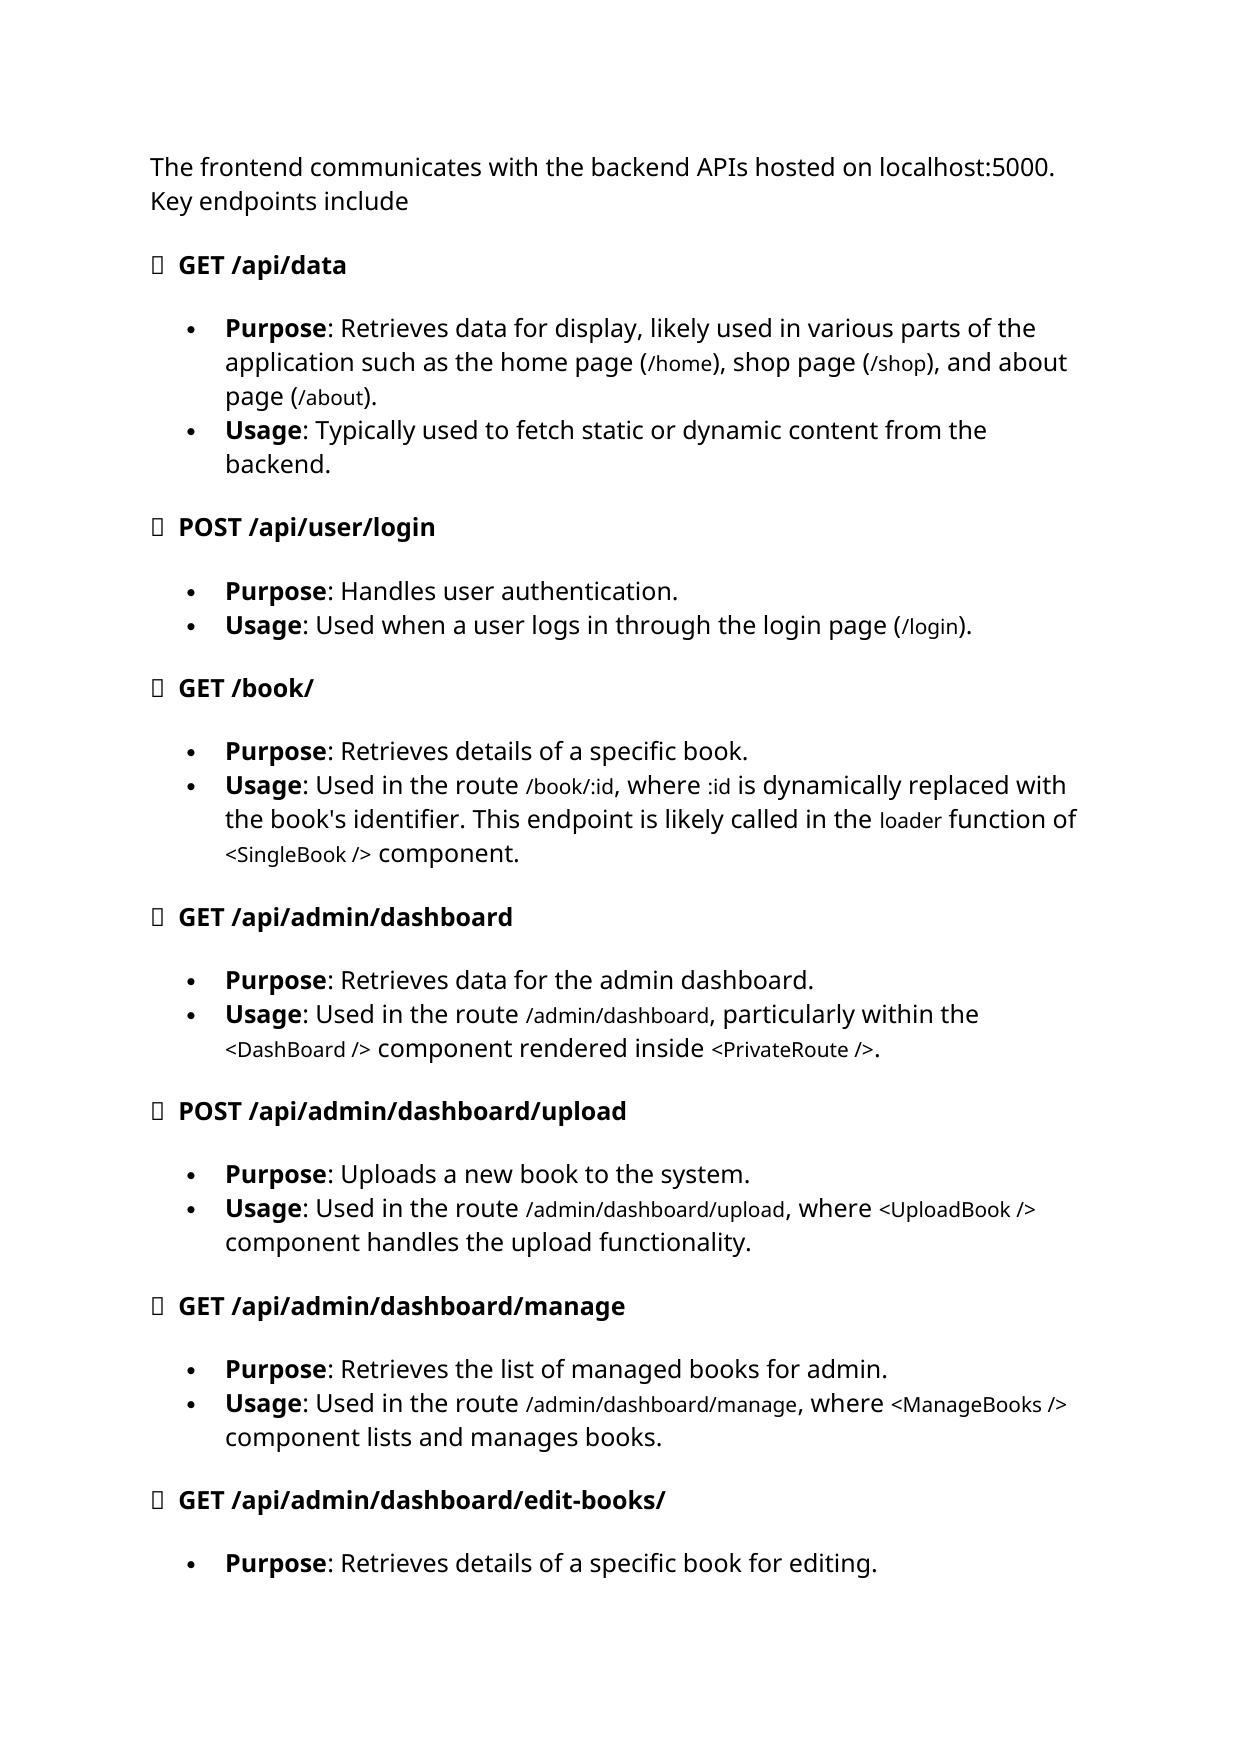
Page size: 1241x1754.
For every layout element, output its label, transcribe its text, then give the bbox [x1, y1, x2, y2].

list Purpose: Handles user authentication. [187, 573, 1090, 607]
text  GET /api/admin/dashboard/edit-books/ [150, 1483, 1090, 1517]
text  GET /book/ [150, 671, 1090, 704]
text  GET /api/admin/dashboard [150, 899, 1090, 933]
list Purpose: Retrieves the list of managed books for admin. [187, 1352, 1090, 1386]
text  GET /api/data [150, 247, 1090, 281]
list Purpose: Retrieves data for the admin dashboard. [187, 962, 1090, 996]
list Usage: Used in the route /admin/dashboard/manage, where <ManageBooks /> component lists and manages books. [187, 1386, 1090, 1454]
list Purpose: Retrieves data for display, likely used in various parts of the application such as the home page (/home), shop page (/shop), and about page (/about). [187, 311, 1090, 413]
text  GET /api/admin/dashboard/manage [150, 1288, 1090, 1322]
list Usage: Used in the route /admin/dashboard, particularly within the <DashBoard /> component rendered inside <PrivateRoute />. [187, 996, 1090, 1064]
list Purpose: Uploads a new book to the system. [187, 1157, 1090, 1191]
list Usage: Used in the route /book/:id, where :id is dynamically replaced with the book's identifier. This endpoint is likely called in the loader function of <SingleBook /> component. [187, 768, 1090, 870]
list Purpose: Retrieves details of a specific book. [187, 734, 1090, 768]
text  POST /api/user/login [150, 510, 1090, 544]
list Usage: Typically used to fetch static or dynamic content from the backend. [187, 413, 1090, 481]
list Usage: Used when a user logs in through the login page (/login). [187, 607, 1090, 641]
text The frontend communicates with the backend APIs hosted on localhost:5000. Key endpoints include [150, 150, 1090, 218]
list Purpose: Retrieves details of a specific book for editing. [187, 1546, 1090, 1580]
text  POST /api/admin/dashboard/upload [150, 1094, 1090, 1128]
list Usage: Used in the route /admin/dashboard/upload, where <UploadBook /> component handles the upload functionality. [187, 1191, 1090, 1259]
